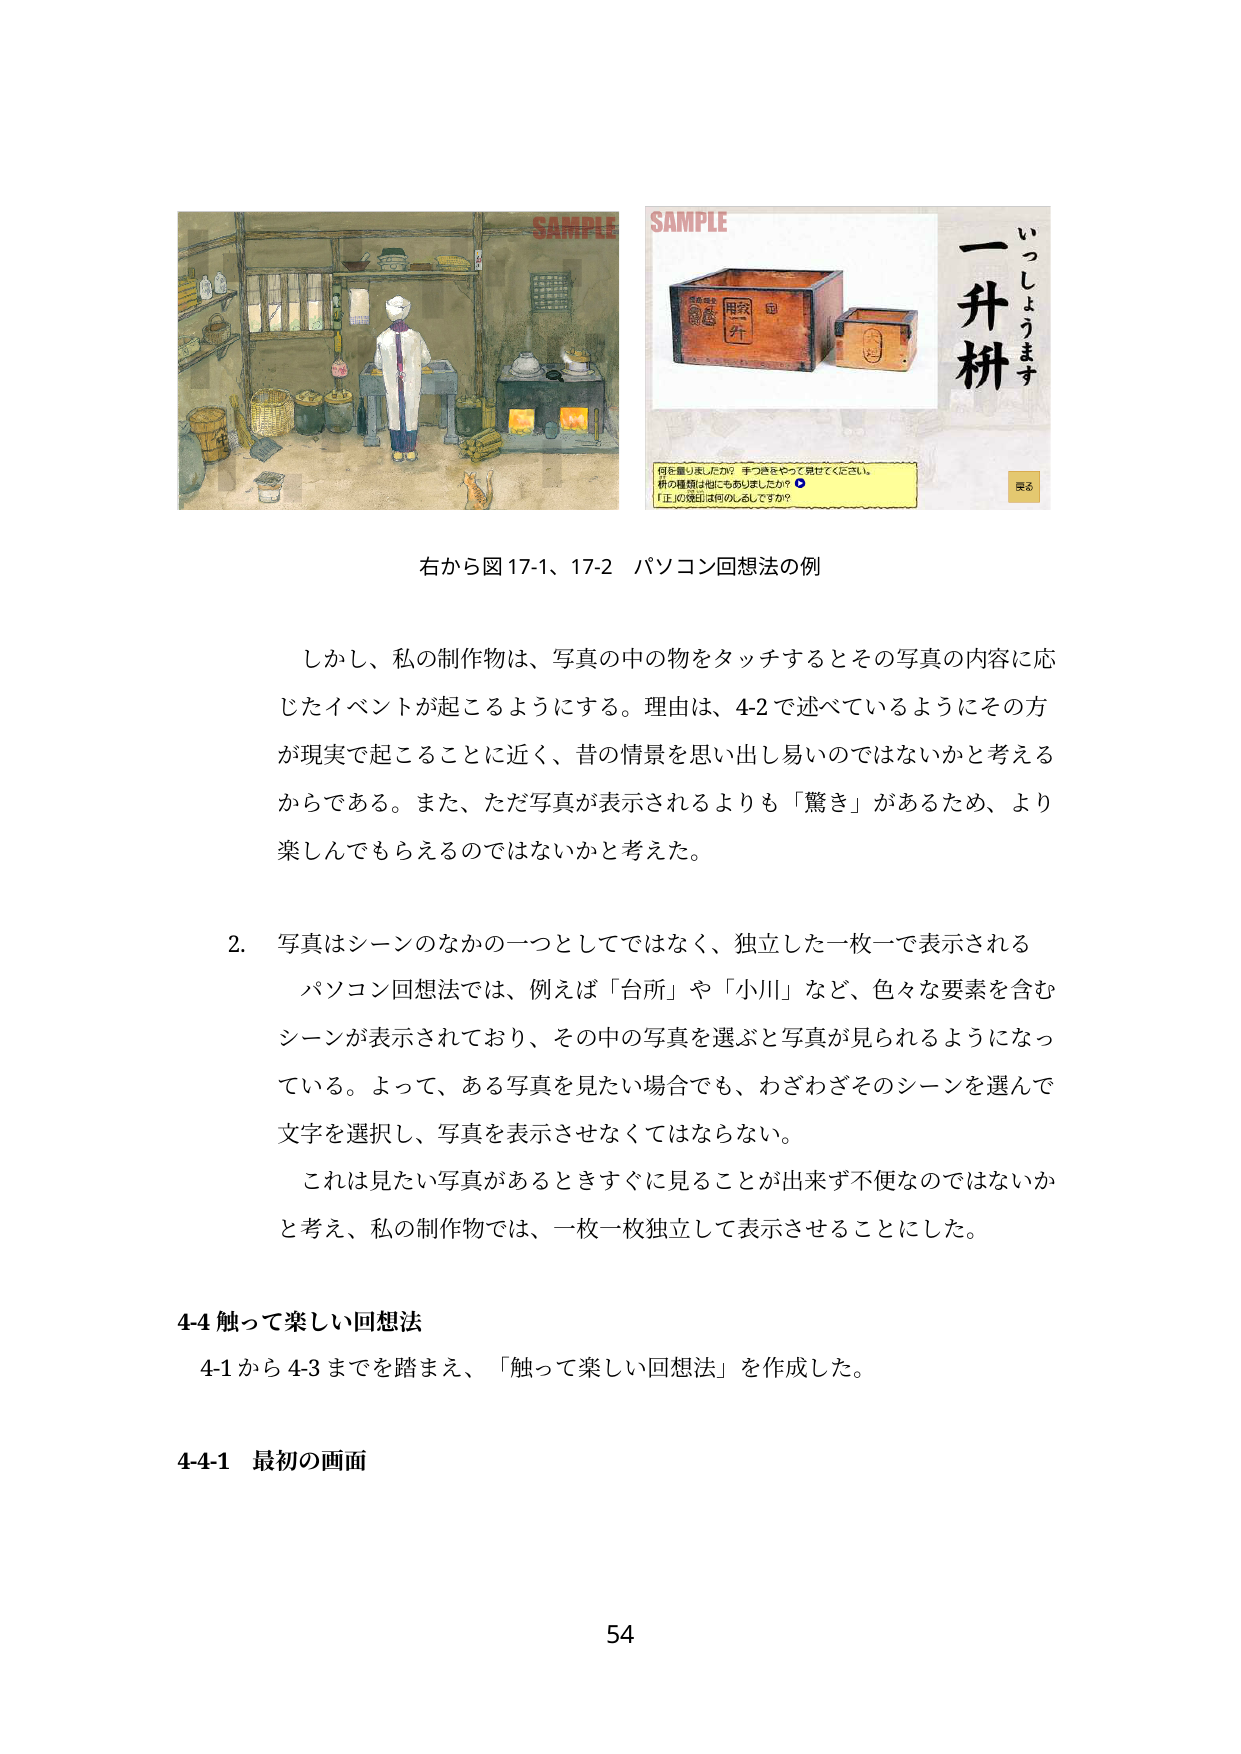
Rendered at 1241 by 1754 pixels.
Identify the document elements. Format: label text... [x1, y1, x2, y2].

picture [177, 210, 620, 510]
list しかし、私の制作物は、写真の中の物をタッチするとその写真の内容に応じたイベントが起こるようにする。理由は、4-2で述べているようにその方が現実で起こることに近く、昔の情景を思い出し易いのではないかと考えるからである。また、ただ写真が表示されるよりも「驚き」があるため、より楽しんでもらえるのではないかと考えた。 [277, 637, 1063, 870]
text 4-1から4-3までを踏まえ、「触って楽しい回想法」を作成した。 [177, 1346, 1063, 1387]
list 写真はシーンのなかの一つとしてではなく、独立した一枚一で表示される [227, 922, 1063, 963]
list これは見たい写真があるときすぐに見ることが出来ず不便なのではないかと考え、私の制作物では、一枚一枚独立して表示させることにした。 [277, 1158, 1063, 1248]
text 右から図17-1、17-2 パソコン回想法の例 [177, 545, 1063, 587]
picture [642, 206, 1051, 510]
text 4-4-1 最初の画面 [177, 1439, 1063, 1480]
list パソコン回想法では、例えば「台所」や「小川」など、色々な要素を含むシーンが表示されており、その中の写真を選ぶと写真が見られるようになっている。よって、ある写真を見たい場合でも、わざわざそのシーンを選んで文字を選択し、写真を表示させなくてはならない。 [277, 968, 1063, 1153]
text 4-4 触って楽しい回想法 [177, 1299, 1063, 1341]
